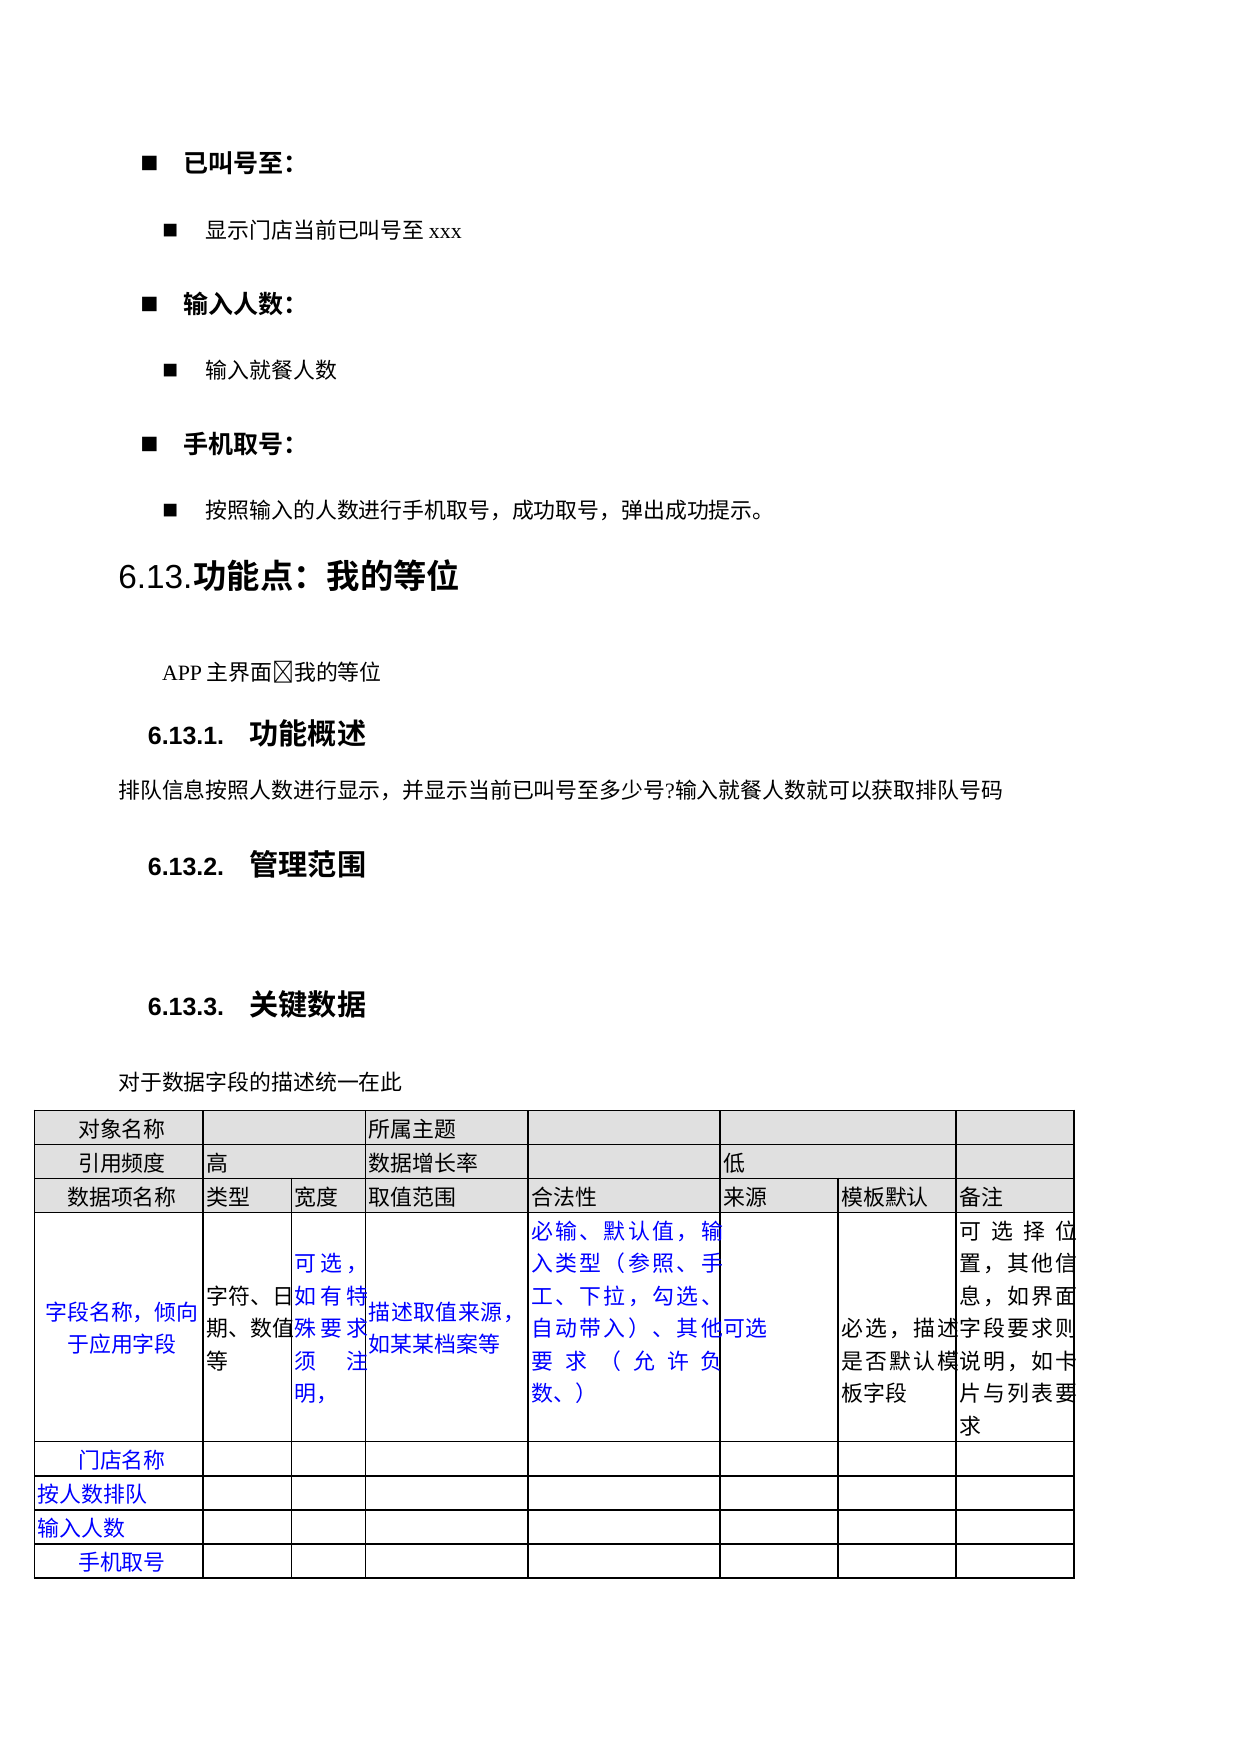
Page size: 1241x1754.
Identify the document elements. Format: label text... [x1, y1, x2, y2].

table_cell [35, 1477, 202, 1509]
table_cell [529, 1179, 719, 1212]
list 输入就餐人数 [162, 353, 1122, 385]
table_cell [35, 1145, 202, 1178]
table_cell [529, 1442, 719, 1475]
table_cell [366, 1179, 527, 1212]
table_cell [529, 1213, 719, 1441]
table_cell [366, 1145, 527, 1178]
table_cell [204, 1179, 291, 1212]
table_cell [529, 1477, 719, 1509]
subtitle 输入人数： [140, 270, 1100, 335]
list 显示门店当前已叫号至xxx [162, 212, 1122, 245]
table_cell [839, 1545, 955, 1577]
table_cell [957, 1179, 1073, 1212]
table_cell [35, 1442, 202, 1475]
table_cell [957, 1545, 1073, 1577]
subtitle 手机取号： [140, 410, 1100, 475]
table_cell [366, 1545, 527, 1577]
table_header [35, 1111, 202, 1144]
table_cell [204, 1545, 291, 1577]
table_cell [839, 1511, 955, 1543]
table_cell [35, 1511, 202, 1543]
text 对于数据字段的描述统一在此 [118, 1064, 1122, 1097]
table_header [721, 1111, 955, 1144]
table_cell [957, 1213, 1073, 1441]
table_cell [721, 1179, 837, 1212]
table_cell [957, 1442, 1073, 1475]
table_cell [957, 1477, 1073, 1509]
subtitle 管理范围 [148, 831, 1122, 896]
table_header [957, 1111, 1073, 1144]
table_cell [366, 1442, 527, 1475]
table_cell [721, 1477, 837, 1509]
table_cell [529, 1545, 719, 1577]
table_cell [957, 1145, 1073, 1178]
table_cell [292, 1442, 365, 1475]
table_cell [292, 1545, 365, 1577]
text APP主界面我的等位 [162, 654, 1122, 687]
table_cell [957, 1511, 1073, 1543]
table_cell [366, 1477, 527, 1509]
list 按照输入的人数进行手机取号，成功取号，弹出成功提示。 [162, 493, 1122, 525]
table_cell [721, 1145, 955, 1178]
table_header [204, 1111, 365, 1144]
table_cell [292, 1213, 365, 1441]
subtitle 功能点：我的等位 [118, 542, 1122, 607]
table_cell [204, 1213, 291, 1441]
subtitle 已叫号至： [140, 129, 1100, 194]
subtitle 关键数据 [148, 970, 1122, 1035]
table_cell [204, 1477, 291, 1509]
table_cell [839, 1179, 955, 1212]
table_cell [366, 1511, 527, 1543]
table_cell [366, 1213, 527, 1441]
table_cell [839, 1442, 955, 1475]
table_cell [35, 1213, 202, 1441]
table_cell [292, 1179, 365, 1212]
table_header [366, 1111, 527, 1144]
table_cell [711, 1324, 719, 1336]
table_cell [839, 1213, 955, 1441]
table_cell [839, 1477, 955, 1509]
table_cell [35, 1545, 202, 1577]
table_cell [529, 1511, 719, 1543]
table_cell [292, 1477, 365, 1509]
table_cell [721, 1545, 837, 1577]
text 排队信息按照人数进行显示，并显示当前已叫号至多少号?输入就餐人数就可以获取排队号码 [118, 773, 1122, 805]
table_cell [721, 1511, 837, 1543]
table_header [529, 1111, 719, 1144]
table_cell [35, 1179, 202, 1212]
subtitle 功能概述 [148, 699, 1122, 764]
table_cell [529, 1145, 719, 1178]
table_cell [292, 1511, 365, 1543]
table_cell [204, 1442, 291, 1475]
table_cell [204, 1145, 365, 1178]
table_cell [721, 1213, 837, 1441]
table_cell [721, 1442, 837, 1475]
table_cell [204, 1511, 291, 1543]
